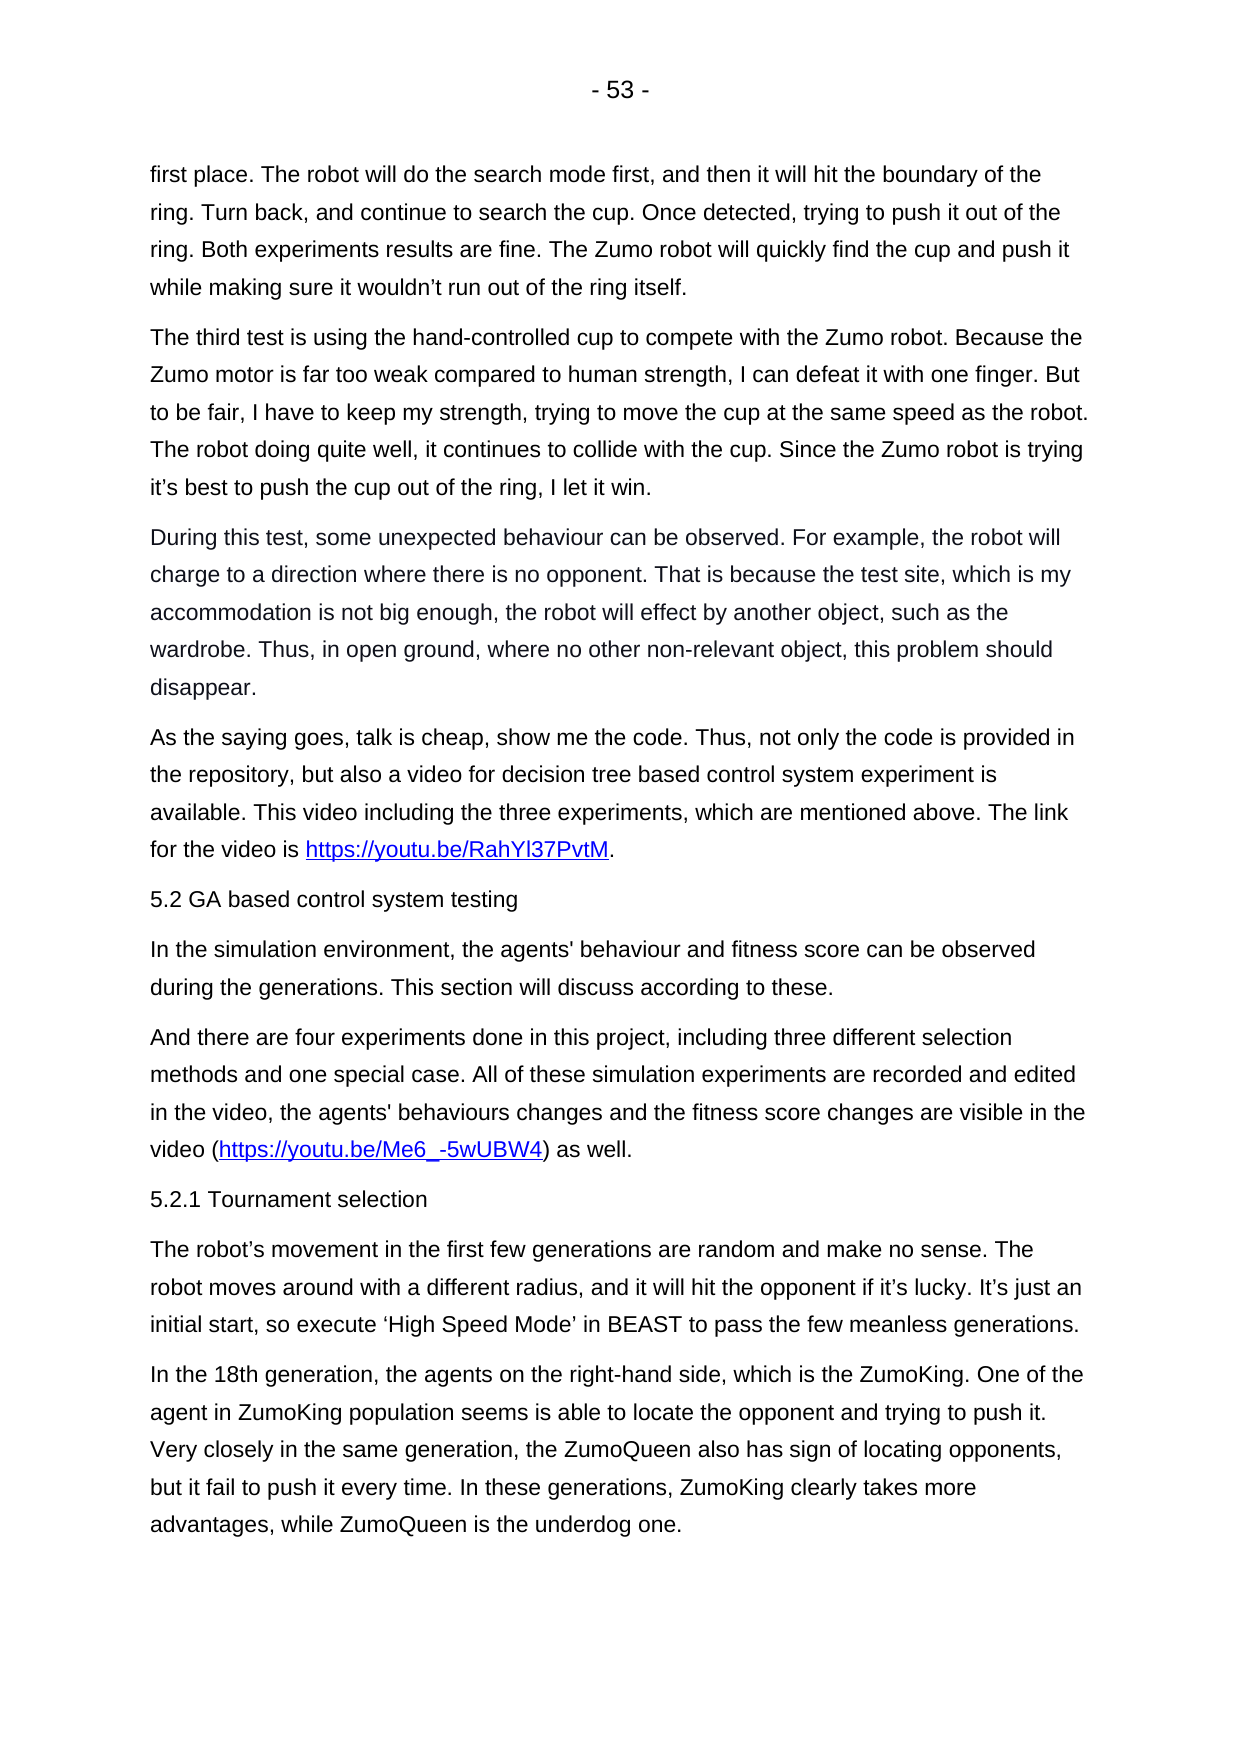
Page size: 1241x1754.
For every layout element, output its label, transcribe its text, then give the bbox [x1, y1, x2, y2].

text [150, 150, 1090, 300]
text The third test is using the hand-controlled cup to compete with the Zumo robot. Because the Zumo motor is far too weak compared to human strength, I can defeat it with one finger. But to be fair, I have to keep my strength, trying to move the cup at the same speed as the robot. The robot doing quite well, it continues to collide with the cup. Since the Zumo robot is trying it’s best to push the cup out of the ring, I let it win. [150, 312, 1090, 500]
text In the 18th generation, the agents on the right-hand side, which is the ZumoKing. One of the agent in ZumoKing population seems is able to locate the opponent and trying to push it. Very closely in the same generation, the ZumoQueen also has sign of locating opponents, but it fail to push it every time. In these generations, ZumoKing clearly takes more advantages, while ZumoQueen is the underdog one. [150, 1350, 1090, 1537]
text The robot’s movement in the first few generations are random and make no sense. The robot moves around with a different radius, and it will hit the opponent if it’s lucky. It’s just an initial start, so execute ‘High Speed Mode’ in BEAST to pass the few meanless generations. [150, 1225, 1090, 1337]
text 5.2.1 Tournament selection [150, 1175, 1090, 1212]
text In the simulation environment, the agents' behaviour and fitness score can be observed during the generations. This section will discuss according to these. [150, 925, 1090, 1000]
text And there are four experiments done in this project, including three different selection methods and one special case. All of these simulation experiments are recorded and edited in the video, the agents' behaviours changes and the fitness score changes are visible in the video (https://youtu.be/Me6_-5wUBW4) as well. [150, 1012, 1090, 1162]
text 5.2 GA based control system testing [150, 875, 1090, 912]
text During this test, some unexpected behaviour can be observed. For example, the robot will charge to a direction where there is no opponent. That is because the test site, which is my accommodation is not big enough, the robot will effect by another object, such as the wardrobe. Thus, in open ground, where no other non-relevant object, this problem should disappear. [150, 512, 1090, 700]
text As the saying goes, talk is cheap, show me the code. Thus, not only the code is provided in the repository, but also a video for decision tree based control system experiment is available. This video including the three experiments, which are mentioned above. The link for the video is https://youtu.be/RahYl37PvtM. [150, 712, 1090, 862]
